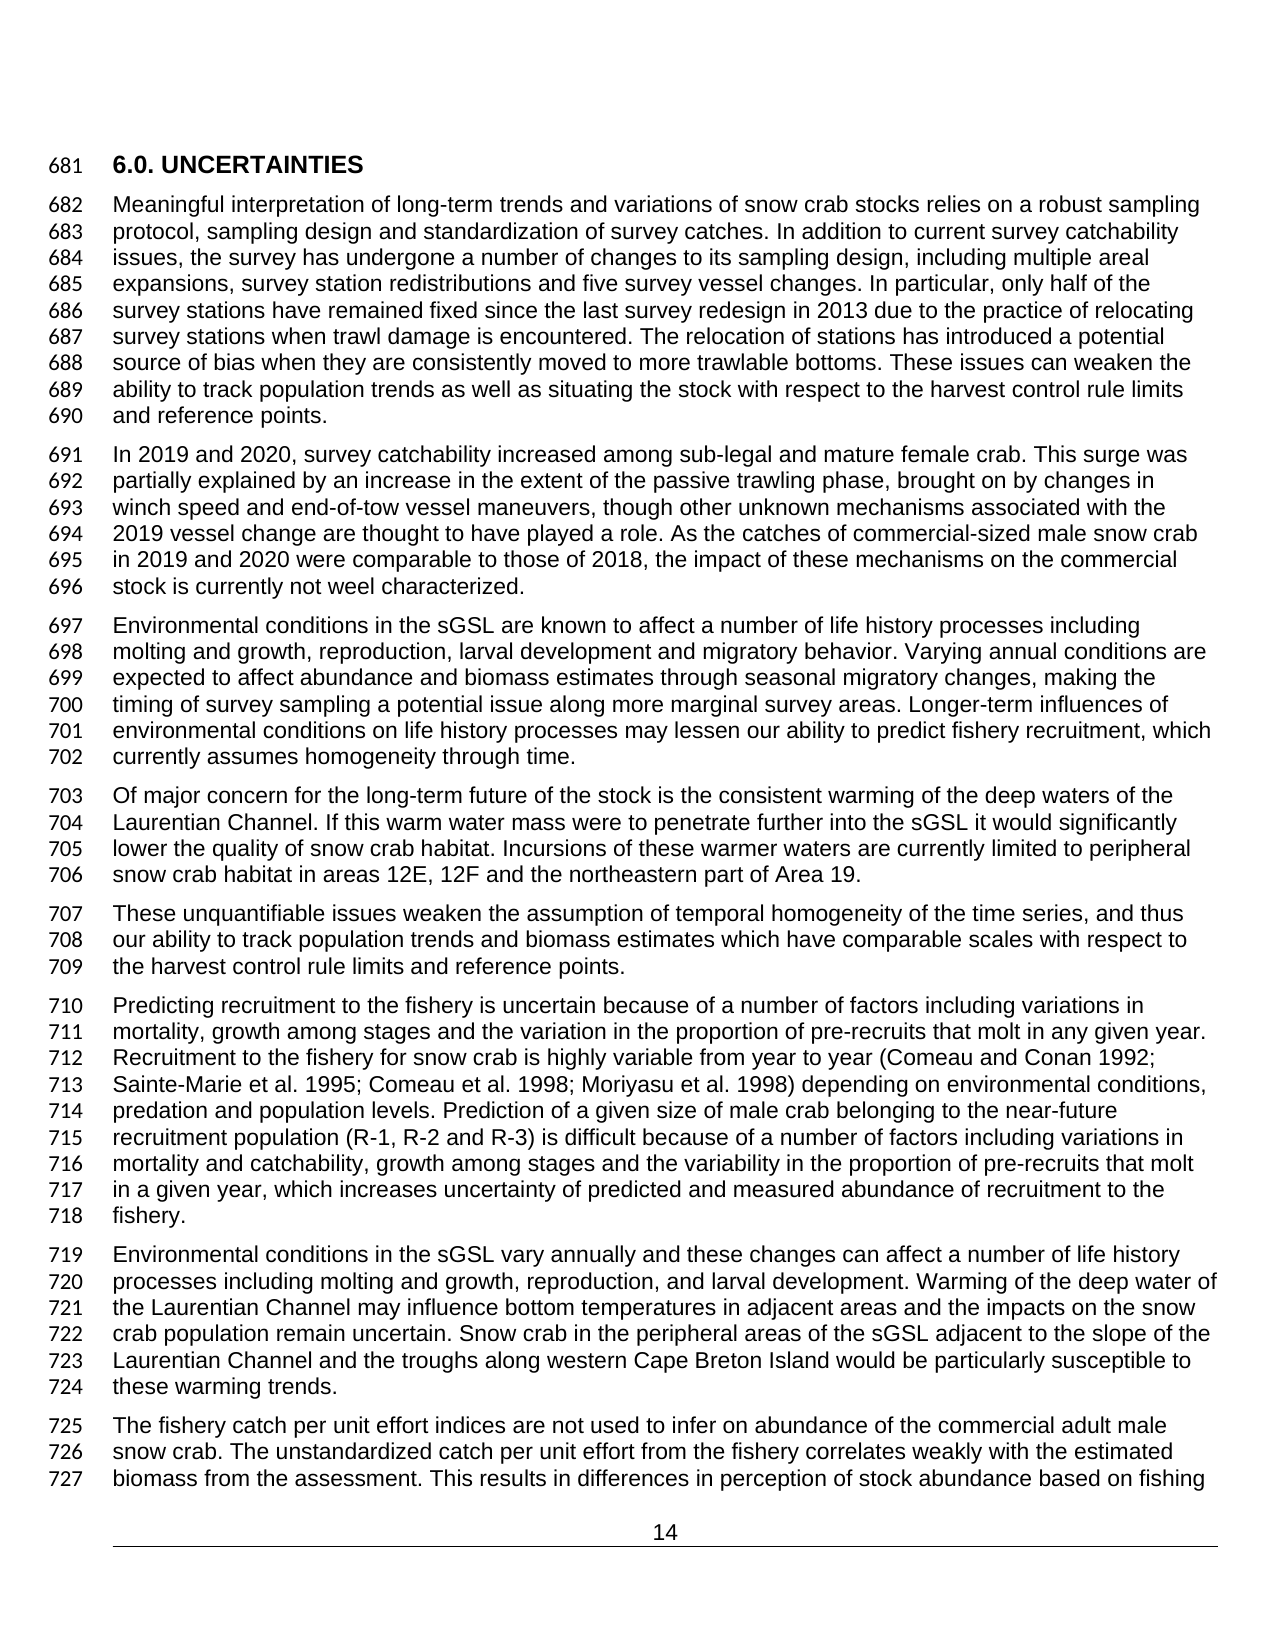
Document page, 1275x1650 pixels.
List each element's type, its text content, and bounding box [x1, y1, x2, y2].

text Meaningful interpretation of long-term trends and variations of snow crab stocks relies on a robust sampling protocol, sampling design and standardization of survey catches. In addition to current survey catchability issues, the survey has undergone a number of changes to its sampling design, including multiple areal expansions, survey station redistributions and five survey vessel changes. In particular, only half of the survey stations have remained fixed since the last survey redesign in 2013 due to the practice of relocating survey stations when trawl damage is encountered. The relocation of stations has introduced a potential source of bias when they are consistently moved to more trawlable bottoms. These issues can weaken the ability to track population trends as well as situating the stock with respect to the harvest control rule limits and reference points. [112, 191, 1218, 428]
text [112, 1412, 1218, 1491]
text Environmental conditions in the sGSL are known to affect a number of life history processes including molting and growth, reproduction, larval development and migratory behavior. Varying annual conditions are expected to affect abundance and biomass estimates through seasonal migratory changes, making the timing of survey sampling a potential issue along more marginal survey areas. Longer-term influences of environmental conditions on life history processes may lessen our ability to predict fishery recruitment, which currently assumes homogeneity through time. [112, 612, 1218, 770]
text Of major concern for the long-term future of the stock is the consistent warming of the deep waters of the Laurentian Channel. If this warm water mass were to penetrate further into the sGSL it would significantly lower the quality of snow crab habitat. Incursions of these warmer waters are currently limited to peripheral snow crab habitat in areas 12E, 12F and the northeastern part of Area 19. [112, 782, 1218, 888]
text Environmental conditions in the sGSL vary annually and these changes can affect a number of life history processes including molting and growth, reproduction, and larval development. Warming of the deep water of the Laurentian Channel may influence bottom temperatures in adjacent areas and the impacts on the snow crab population remain uncertain. Snow crab in the peripheral areas of the sGSL adjacent to the slope of the Laurentian Channel and the troughs along western Cape Breton Island would be particularly susceptible to these warming trends. [112, 1241, 1218, 1399]
subtitle 6.0. UNCERTAINTIES [112, 150, 1218, 179]
text Predicting recruitment to the fishery is uncertain because of a number of factors including variations in mortality, growth among stages and the variation in the proportion of pre-recruits that molt in any given year. Recruitment to the fishery for snow crab is highly variable from year to year (Comeau and Conan 1992; Sainte-Marie et al. 1995; Comeau et al. 1998; Moriyasu et al. 1998) depending on environmental conditions, predation and population levels. Prediction of a given size of male crab belonging to the near-future recruitment population (R-1, R-2 and R-3) is difficult because of a number of factors including variations in mortality and catchability, growth among stages and the variability in the proportion of pre-recruits that molt in a given year, which increases uncertainty of predicted and measured abundance of recruitment to the fishery. [112, 992, 1218, 1229]
text In 2019 and 2020, survey catchability increased among sub-legal and mature female crab. This surge was partially explained by an increase in the extent of the passive trawling phase, brought on by changes in winch speed and end-of-tow vessel maneuvers, though other unknown mechanisms associated with the 2019 vessel change are thought to have played a role. As the catches of commercial-sized male snow crab in 2019 and 2020 were comparable to those of 2018, the impact of these mechanisms on the commercial stock is currently not weel characterized. [112, 441, 1218, 599]
text These unquantifiable issues weaken the assumption of temporal homogeneity of the time series, and thus our ability to track population trends and biomass estimates which have comparable scales with respect to the harvest control rule limits and reference points. [112, 900, 1218, 979]
